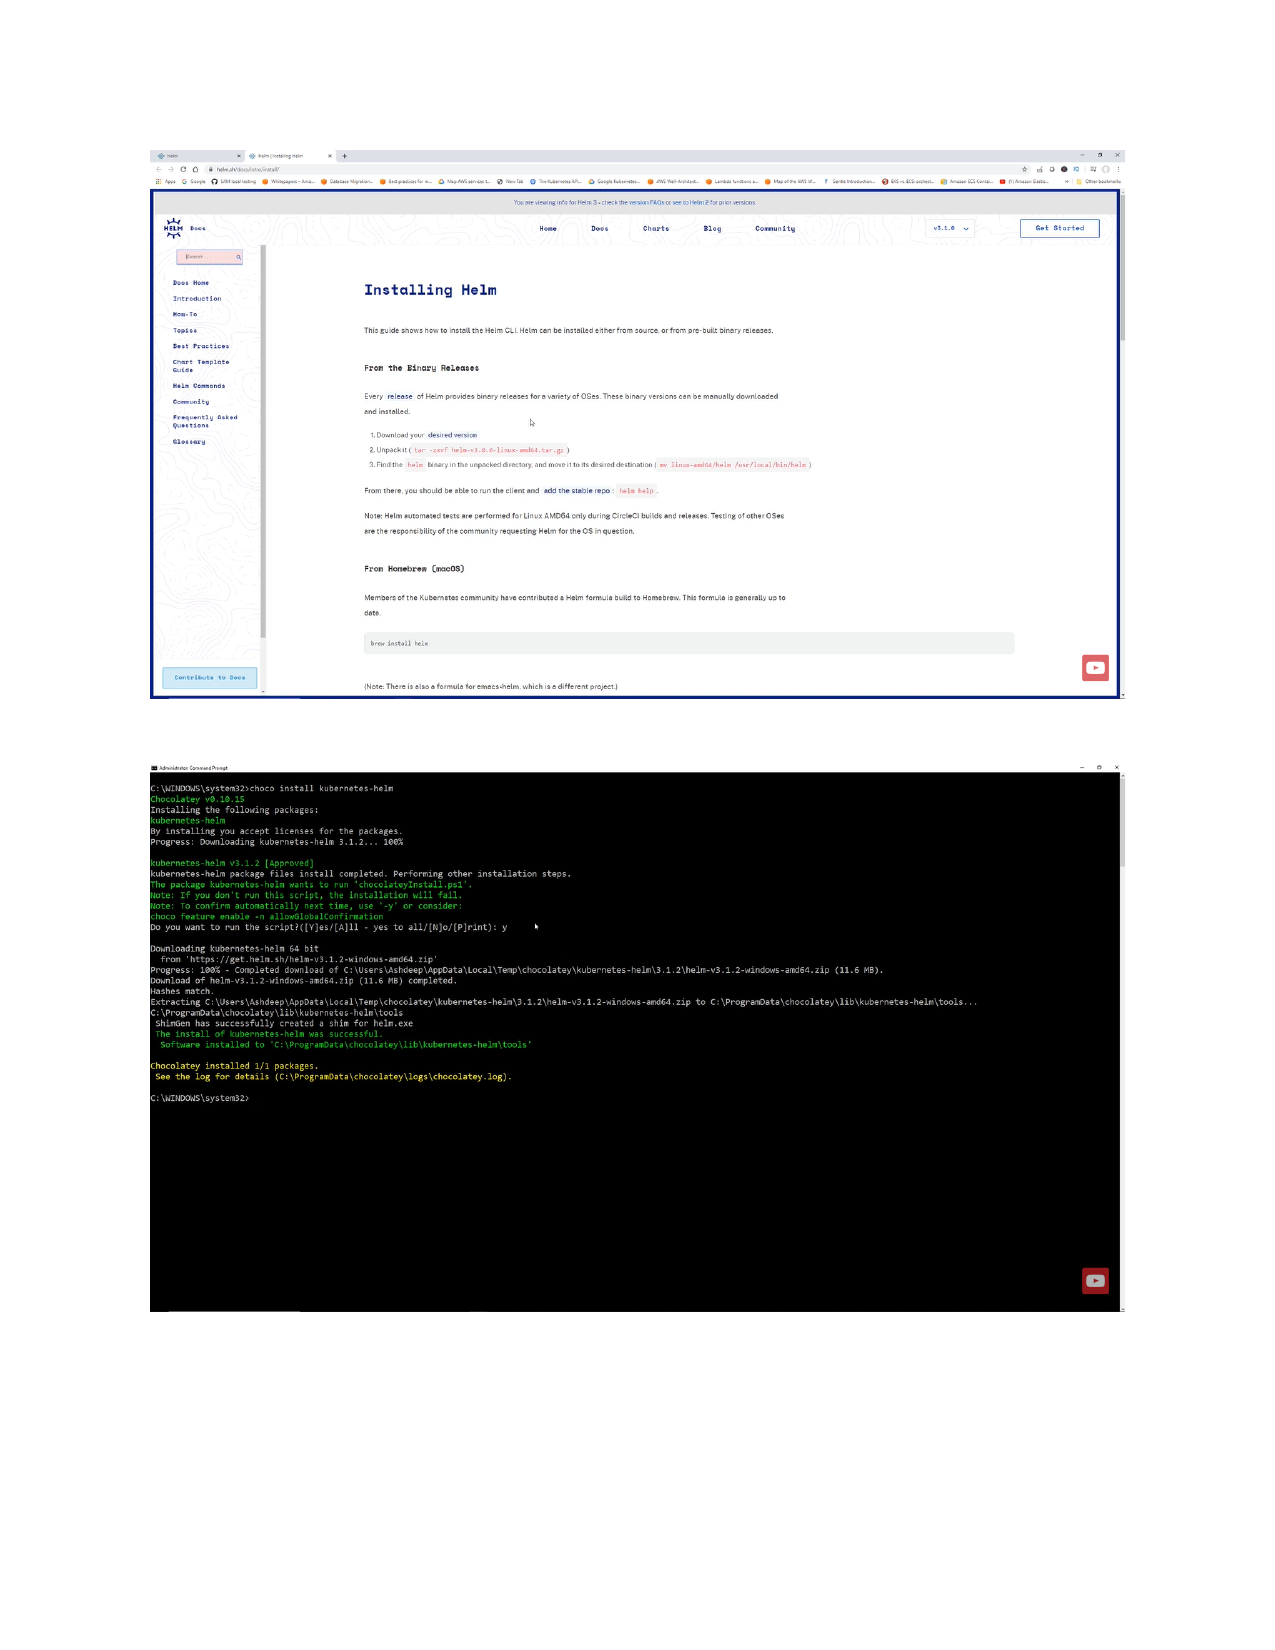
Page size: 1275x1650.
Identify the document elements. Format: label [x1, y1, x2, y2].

picture [150, 150, 1125, 699]
picture [150, 763, 1125, 1312]
